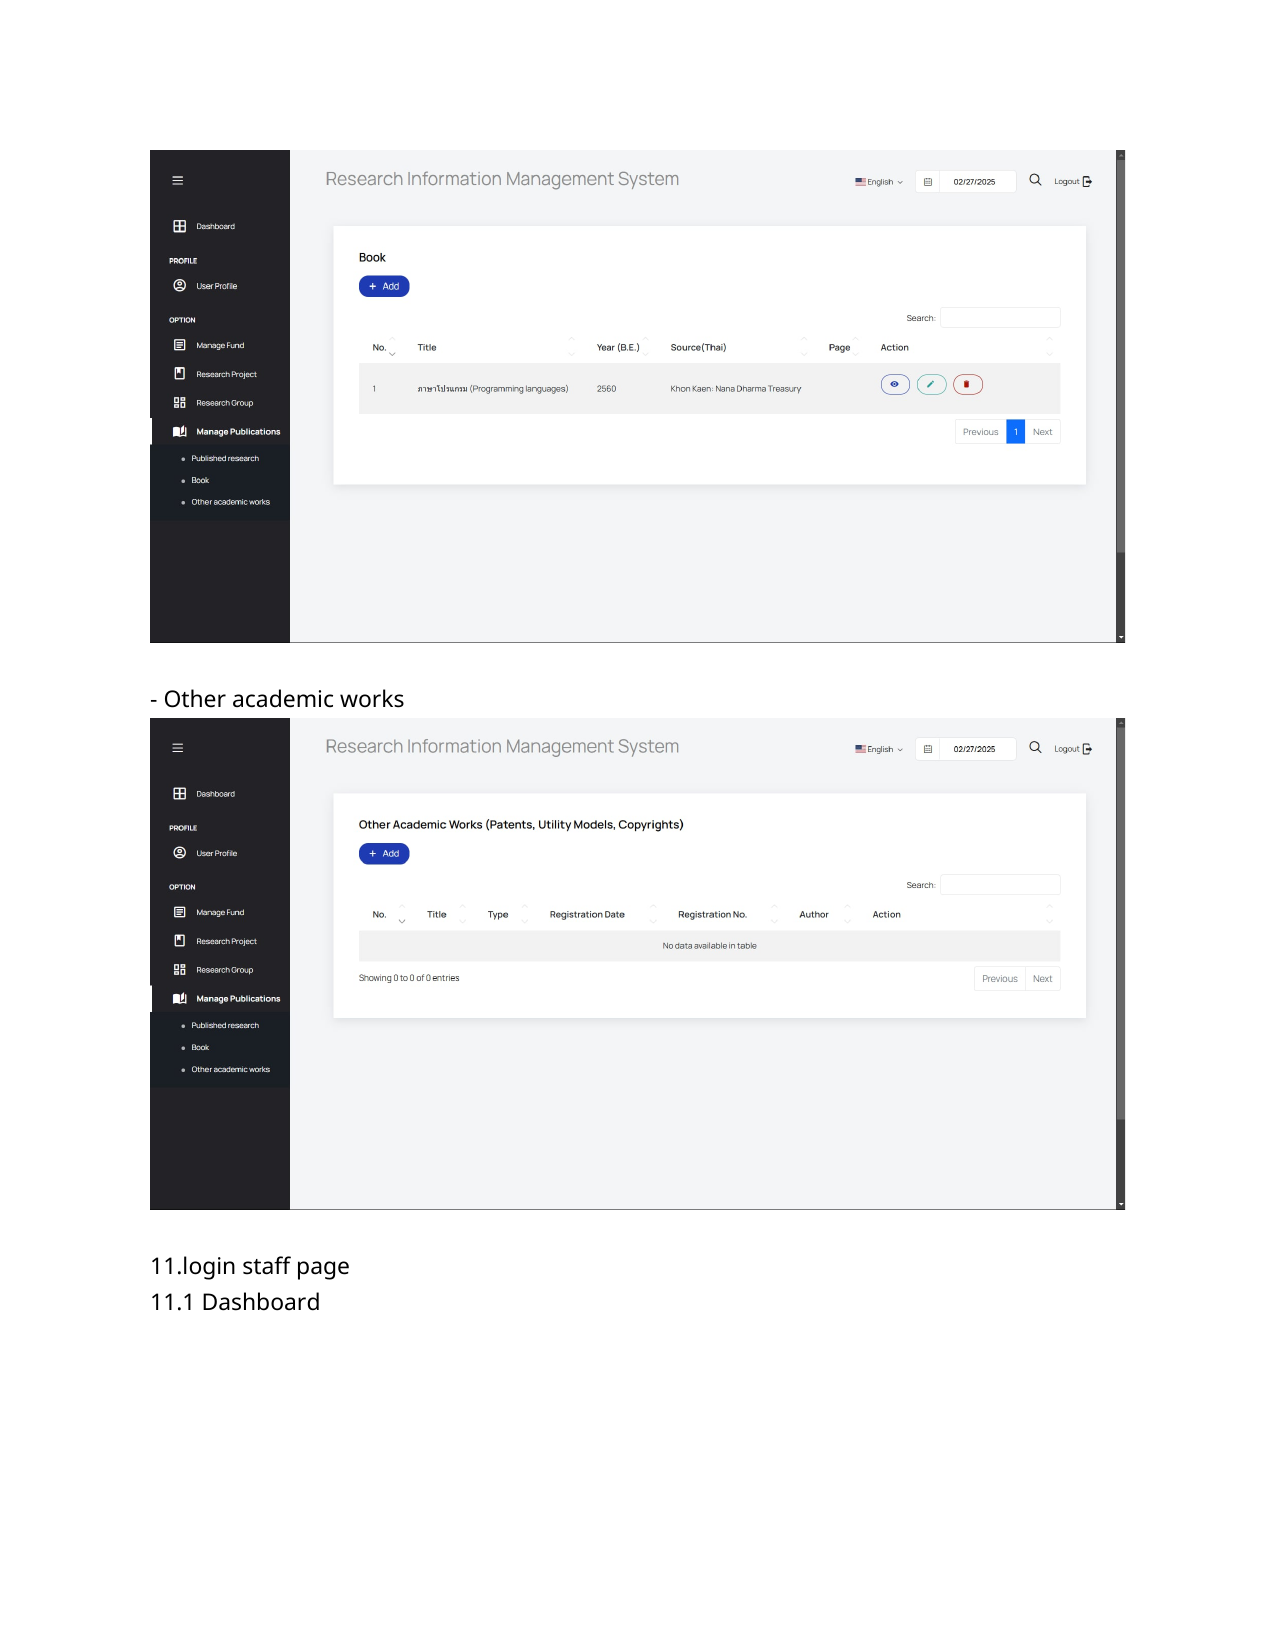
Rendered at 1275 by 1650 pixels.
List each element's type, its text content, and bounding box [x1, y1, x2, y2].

picture [150, 150, 1125, 643]
text 11.1 Dashboard [150, 1286, 1125, 1317]
text 11.login staff page [150, 1250, 1125, 1281]
picture [150, 718, 1125, 1210]
text - Other academic works [150, 683, 1125, 714]
